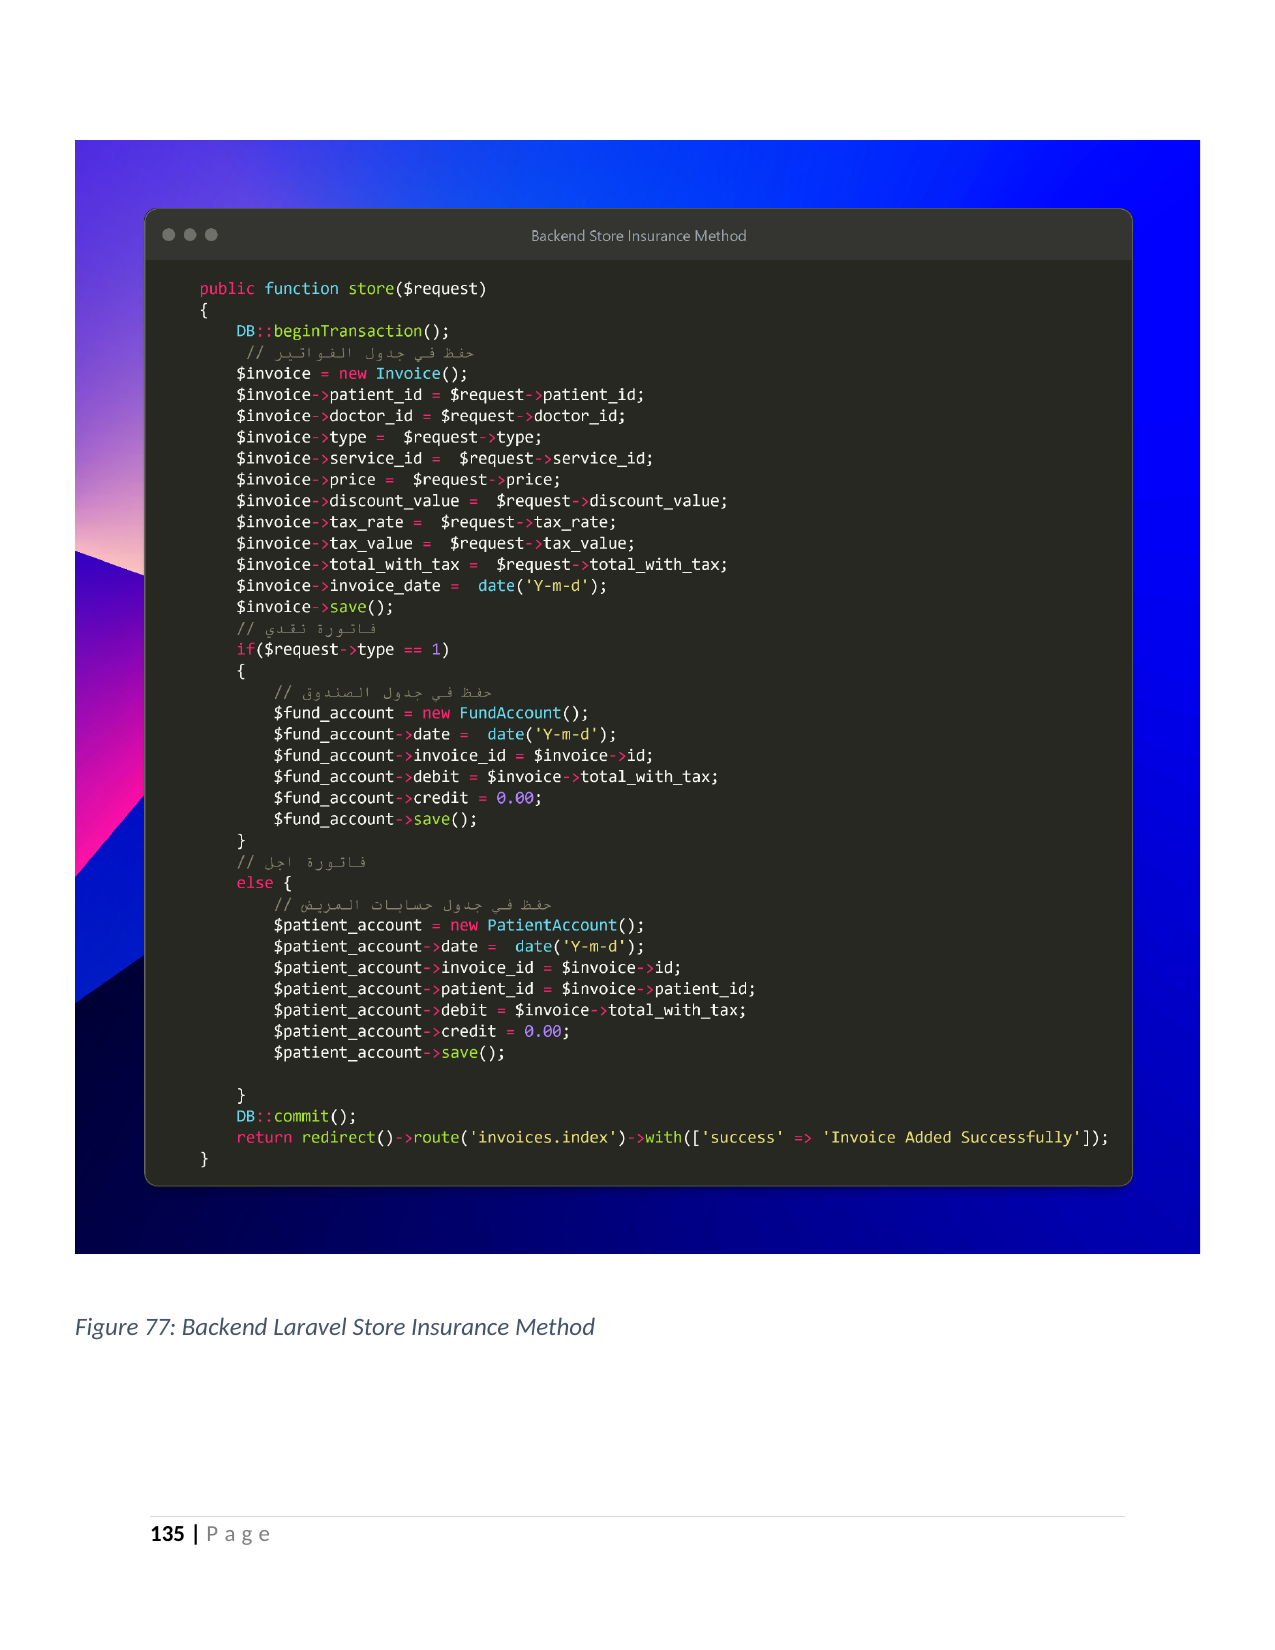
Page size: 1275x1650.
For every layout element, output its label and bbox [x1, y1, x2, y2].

picture [75, 140, 1200, 1254]
